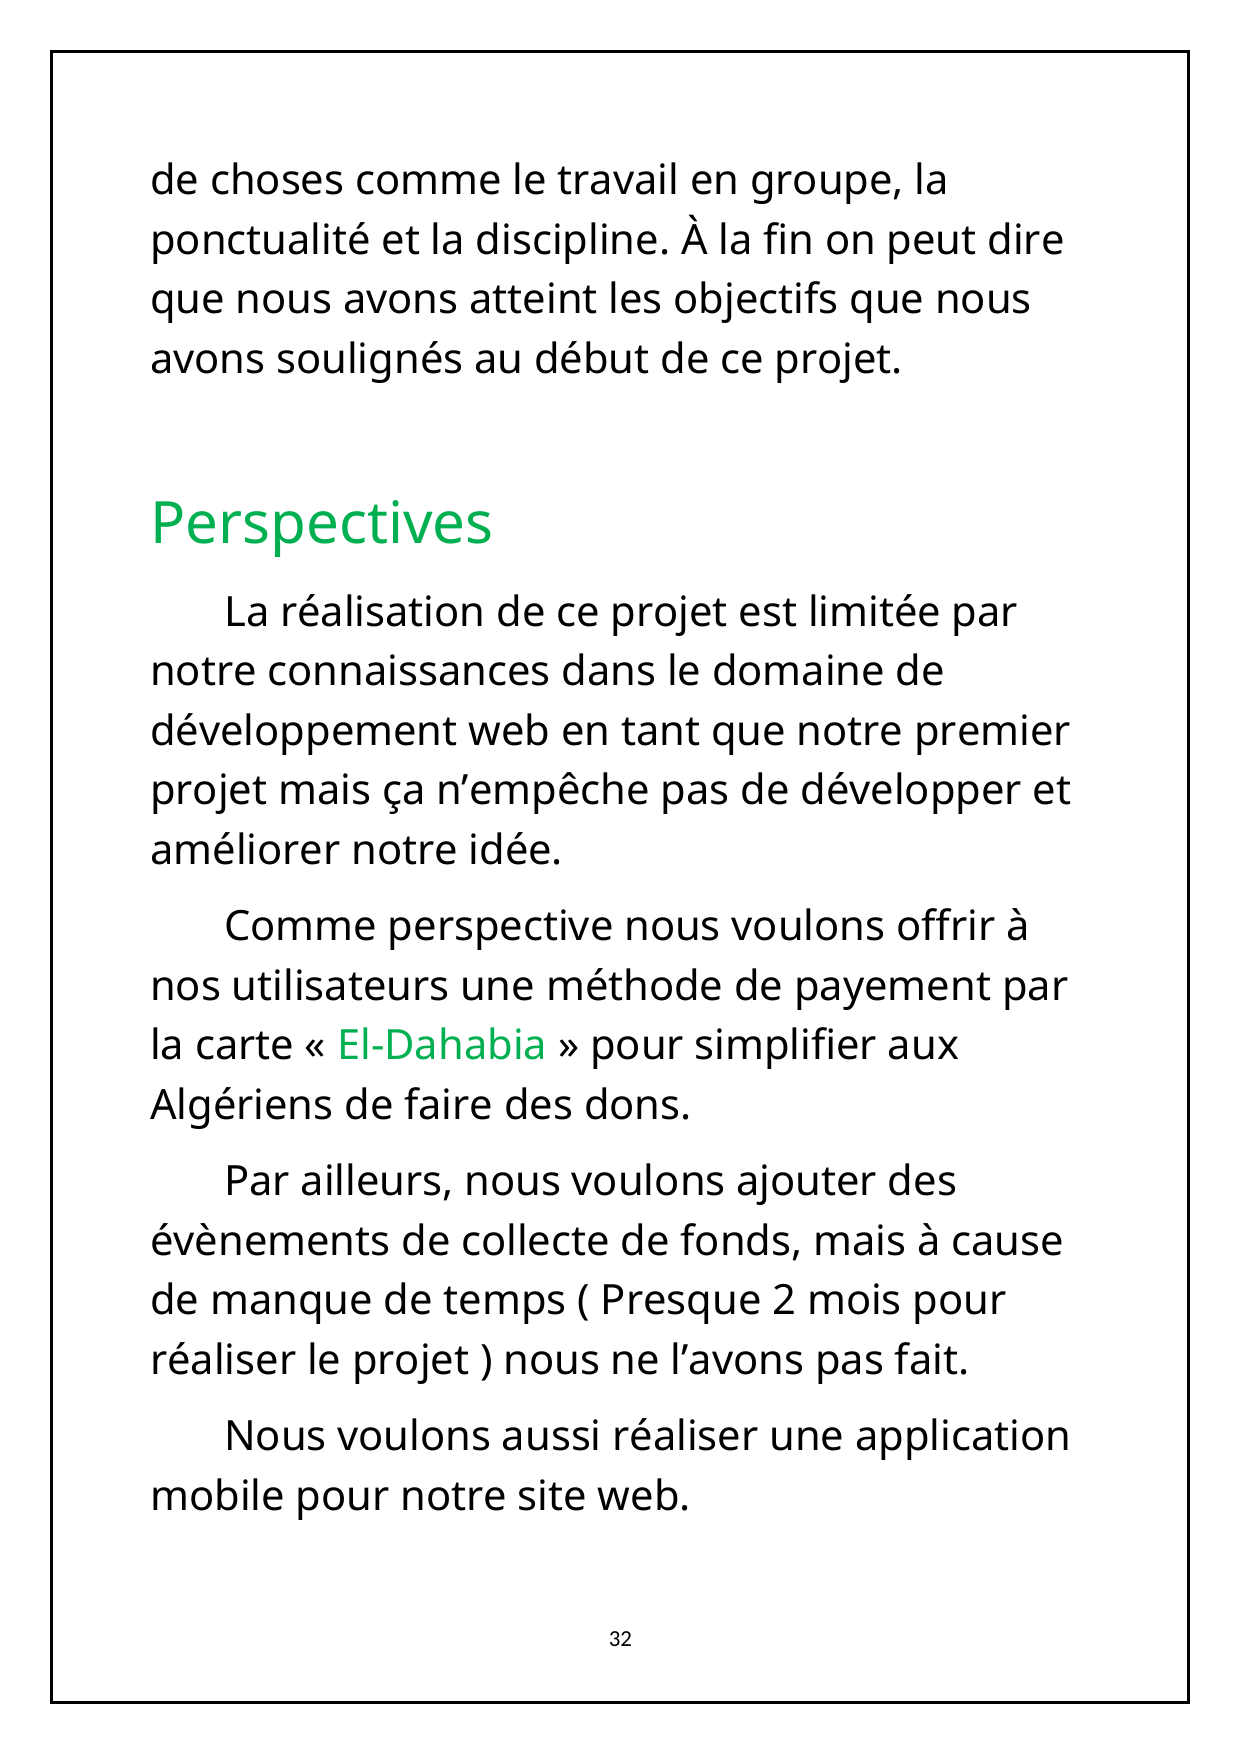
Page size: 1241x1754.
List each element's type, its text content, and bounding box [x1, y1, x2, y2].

text Perspectives [150, 481, 1090, 561]
text Par ailleurs, nous voulons ajouter des évènements de collecte de fonds, mais à cause de manque de temps ( Presque 2 mois pour réaliser le projet ) nous ne l’avons pas fait. [150, 1151, 1090, 1386]
text La réalisation de ce projet est limitée par notre connaissances dans le domaine de développement web en tant que notre premier projet mais ça n’empêche pas de développer et améliorer notre idée. [150, 581, 1090, 876]
text Nous voulons aussi réaliser une application mobile pour notre site web. [150, 1406, 1090, 1522]
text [150, 150, 1090, 386]
text Comme perspective nous voulons offrir à nos utilisateurs une méthode de payement par la carte « El-Dahabia » pour simplifier aux Algériens de faire des dons. [150, 896, 1090, 1131]
